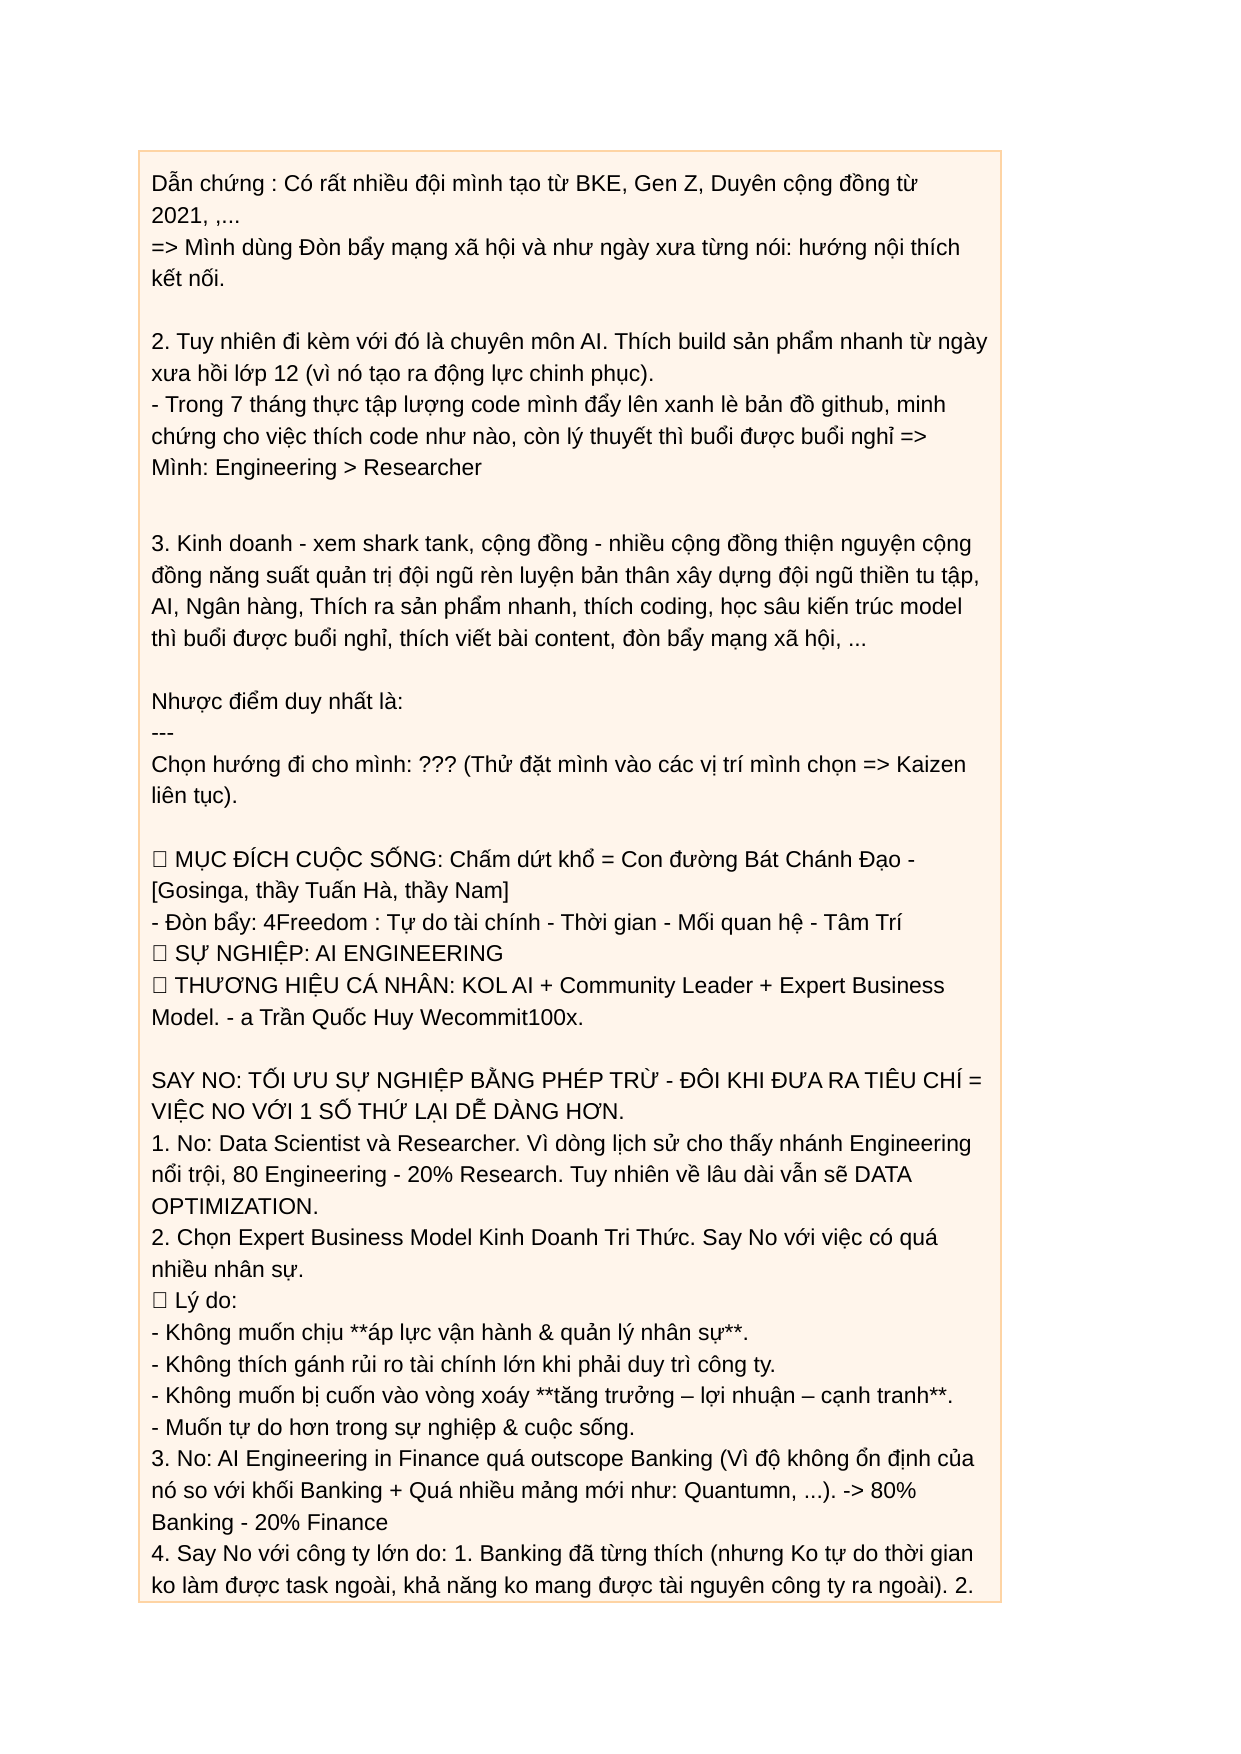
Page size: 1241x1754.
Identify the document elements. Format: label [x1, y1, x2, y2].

table_header [140, 152, 1000, 1601]
